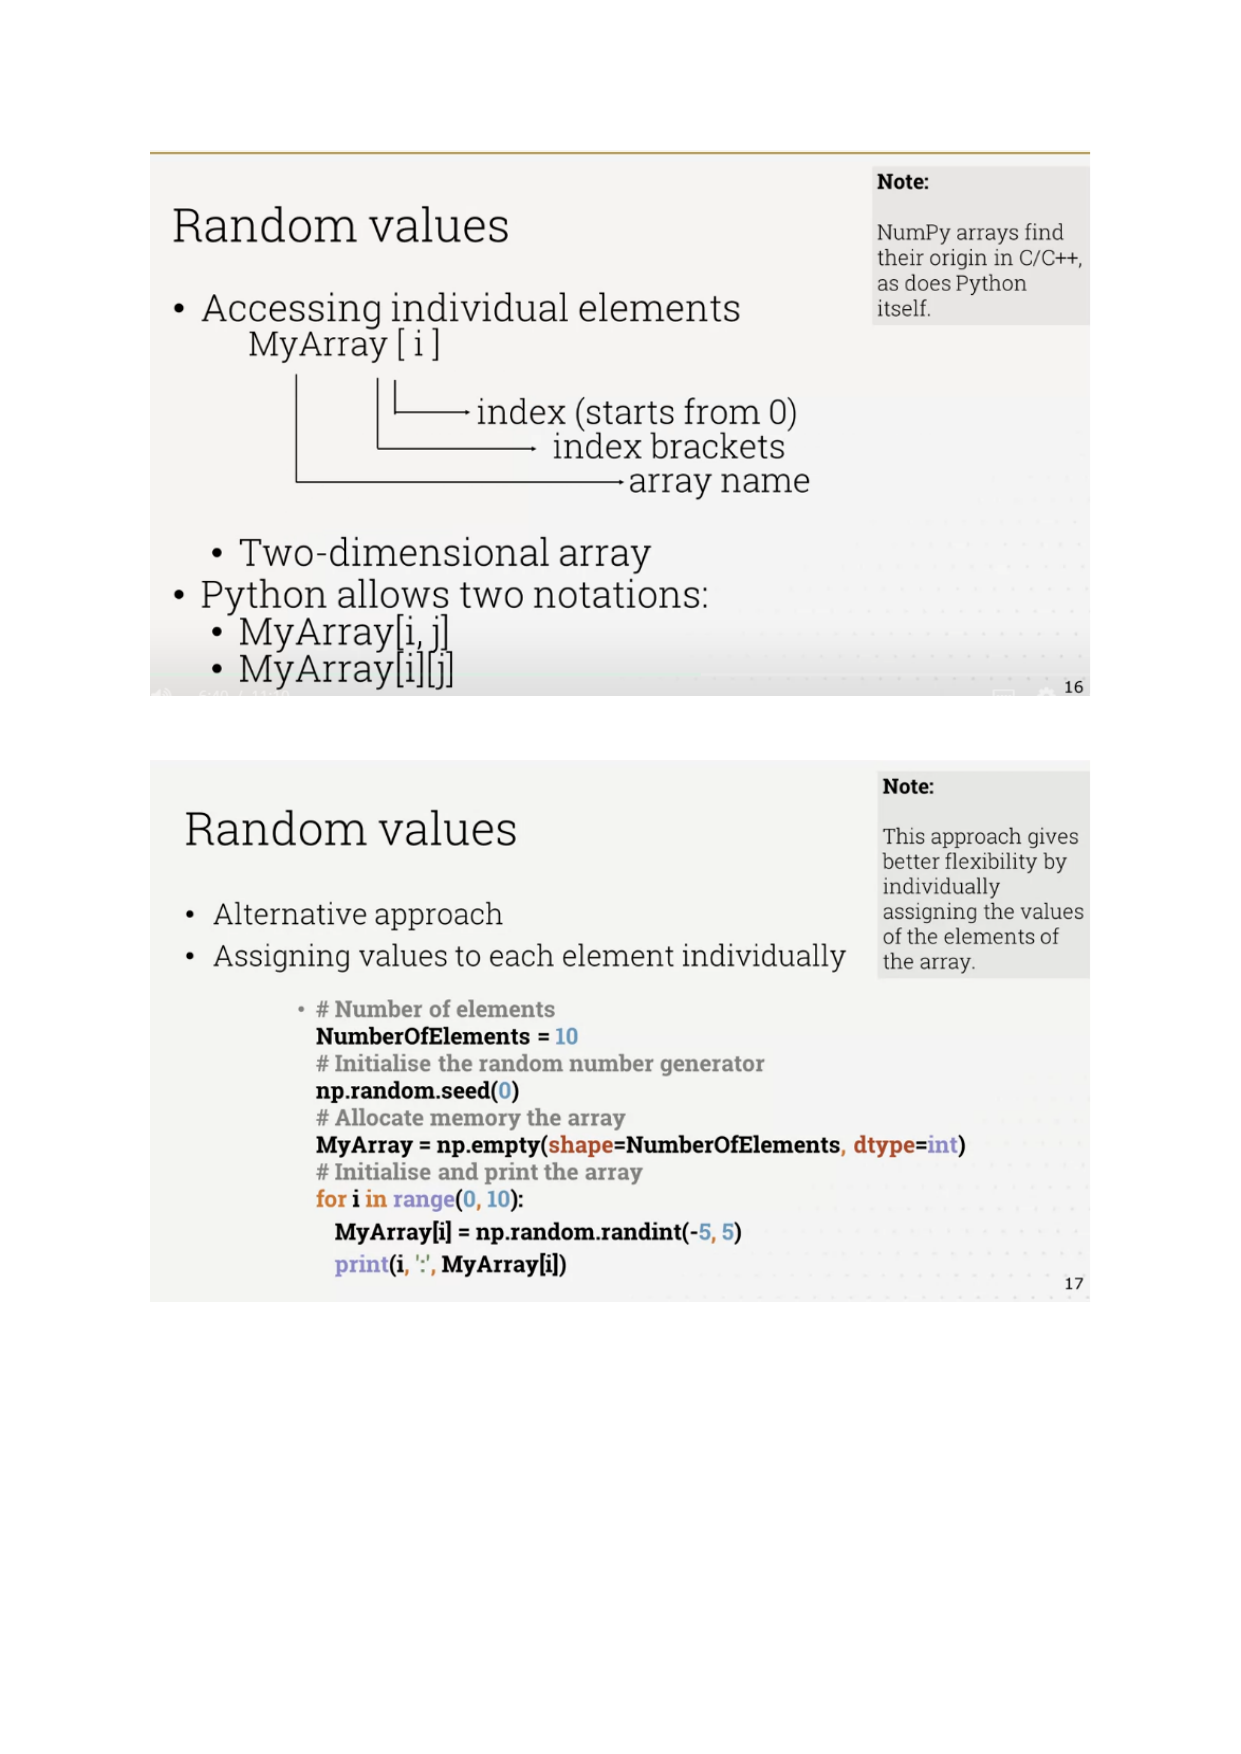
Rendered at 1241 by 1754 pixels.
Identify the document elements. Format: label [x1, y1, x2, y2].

picture [150, 150, 1091, 696]
picture [150, 760, 1091, 1302]
